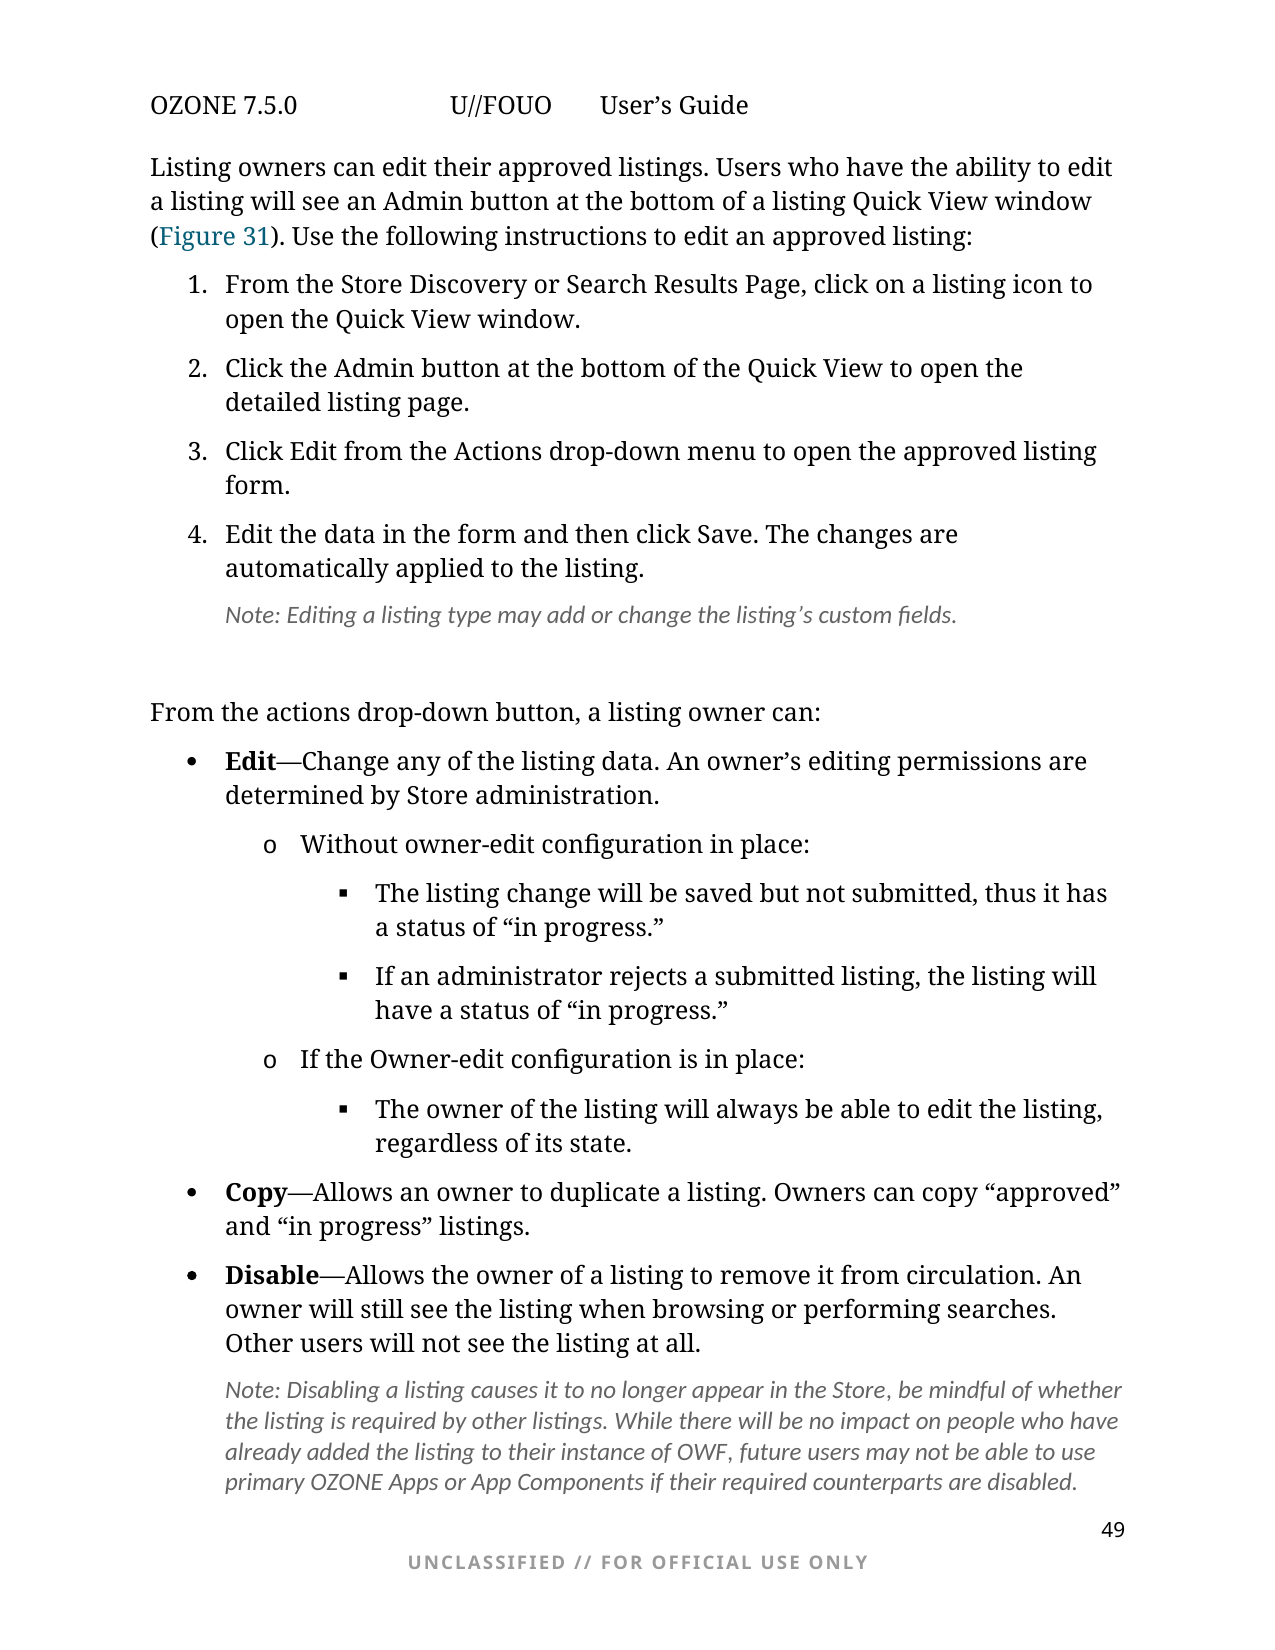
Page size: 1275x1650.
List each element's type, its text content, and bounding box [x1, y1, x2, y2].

list Copy—Allows an owner to duplicate a listing. Owners can copy “approved” and “in progress” listings. [187, 1174, 1125, 1242]
list The listing change will be saved but not submitted, thus it has a status of “in progress.” [337, 876, 1125, 944]
list Click the Admin button at the bottom of the Quick View to open the detailed listing page. [187, 350, 1125, 418]
list From the Store Discovery or Search Results Page, click on a listing icon to open the Quick View window. [187, 267, 1125, 335]
text Note: Disabling a listing causes it to no longer appear in the Store, be mindful of whether the listing is required by other listings. While there will be no impact on people who have already added the listing to their instance of OWF, future users may not be able to use primary OZONE Apps or App Components if their required counterparts are disabled. [225, 1375, 1125, 1497]
list Click Edit from the Actions drop-down menu to open the approved listing form. [187, 433, 1125, 502]
list If the Owner-edit configuration is in place: [262, 1042, 1125, 1076]
list Disable—Allows the owner of a listing to remove it from circulation. An owner will still see the listing when browsing or performing searches. Other users will not see the listing at all. [187, 1257, 1125, 1360]
list If an administrator rejects a submitted listing, the listing will have a status of “in progress.” [337, 959, 1125, 1027]
list Edit the data in the form and then click Save. The changes are automatically applied to the listing. [187, 517, 1125, 585]
text Note: Editing a listing type may add or change the listing’s custom fields. [225, 600, 1125, 630]
list Without owner-edit configuration in place: [262, 826, 1125, 861]
text Listing owners can edit their approved listings. Users who have the ability to edit a listing will see an Admin button at the bottom of a listing Quick View window (Figure 31). Use the following instructions to edit an approved listing: [150, 150, 1125, 252]
text From the actions drop-down button, a listing owner can: [150, 694, 1125, 728]
list Edit—Change any of the listing data. An owner’s editing permissions are determined by Store administration. [187, 743, 1125, 811]
list The owner of the listing will always be able to edit the listing, regardless of its state. [337, 1091, 1125, 1159]
